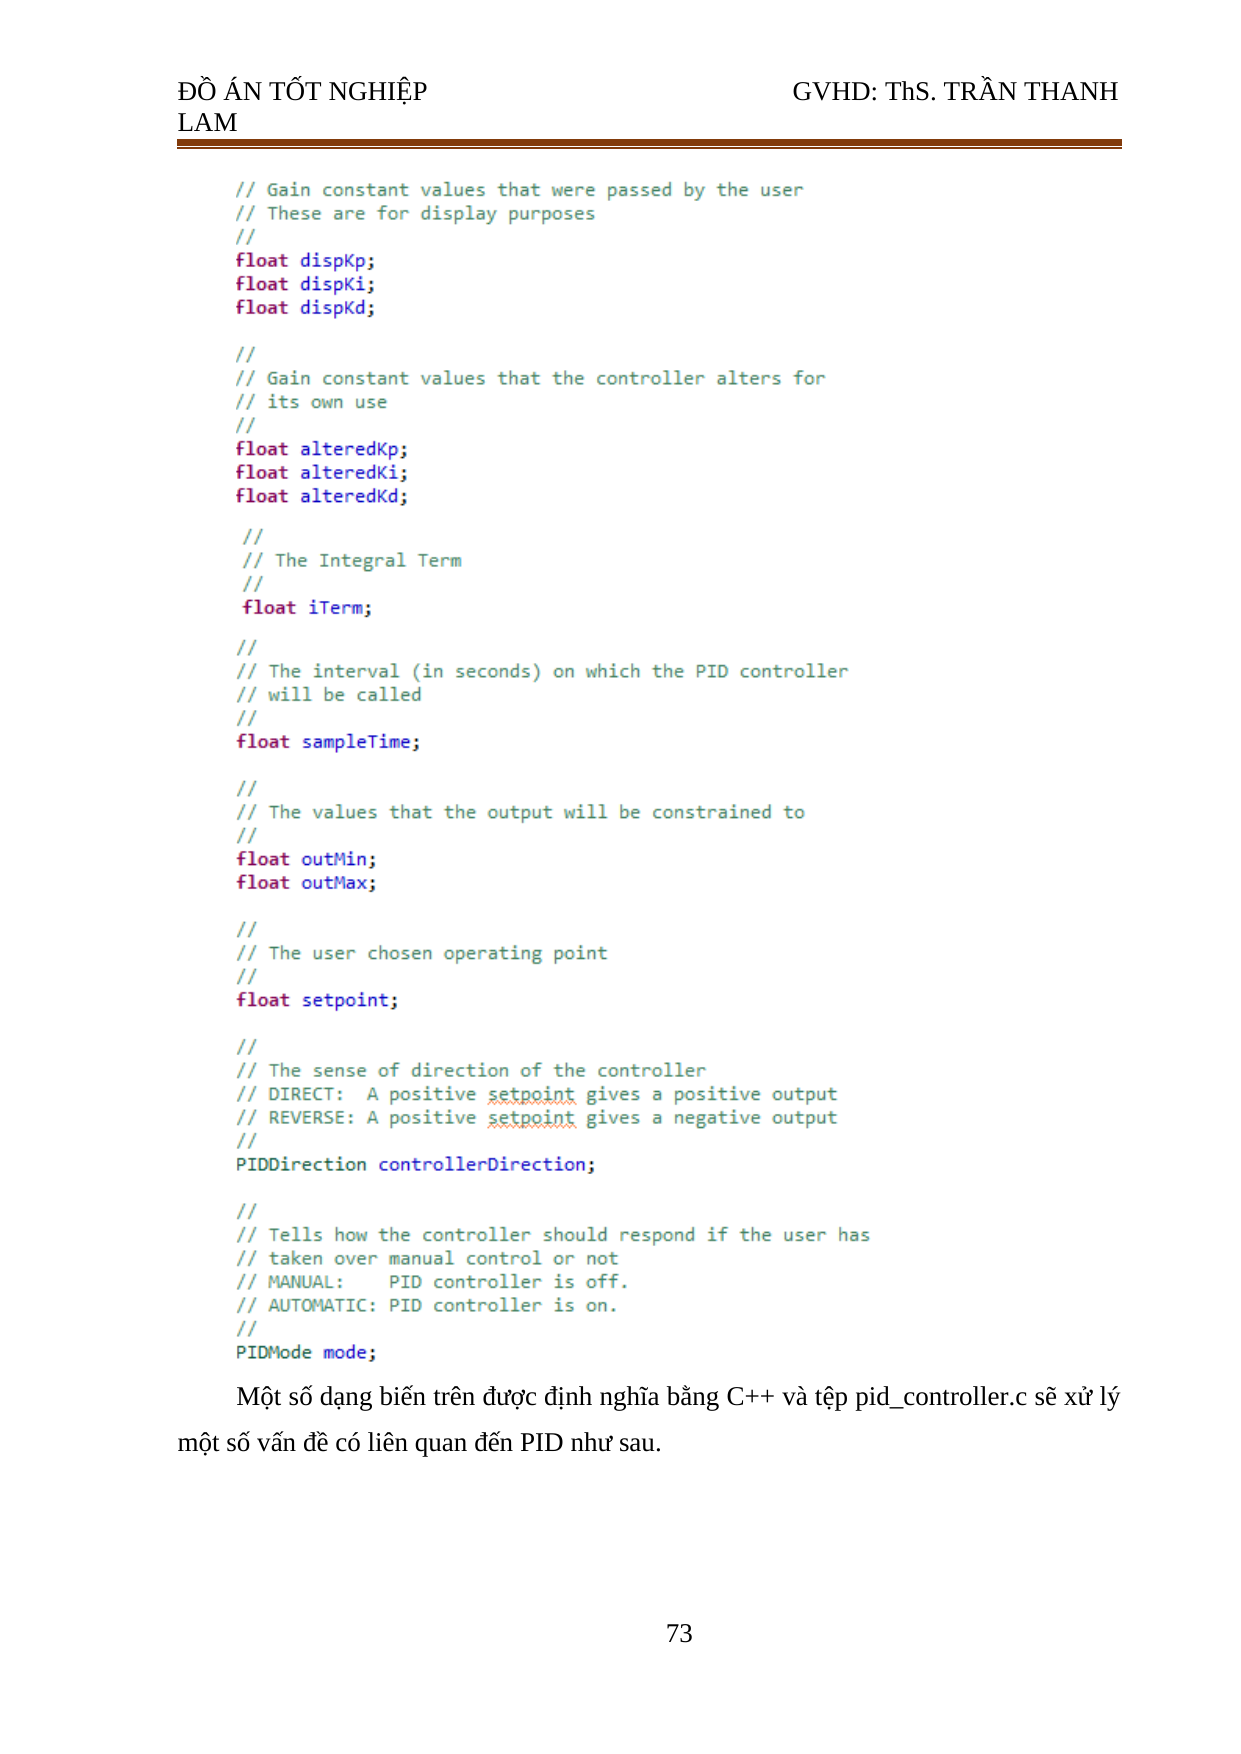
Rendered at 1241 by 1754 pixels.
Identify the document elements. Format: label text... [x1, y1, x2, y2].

picture [236, 637, 874, 1365]
picture [236, 526, 471, 622]
text Một số dạng biến trên được định nghĩa bằng C++ và tệp pid_controller.c sẽ xử lý một số vấn đề có liên quan đến PID như sau. [177, 1380, 1122, 1457]
picture [236, 180, 837, 512]
